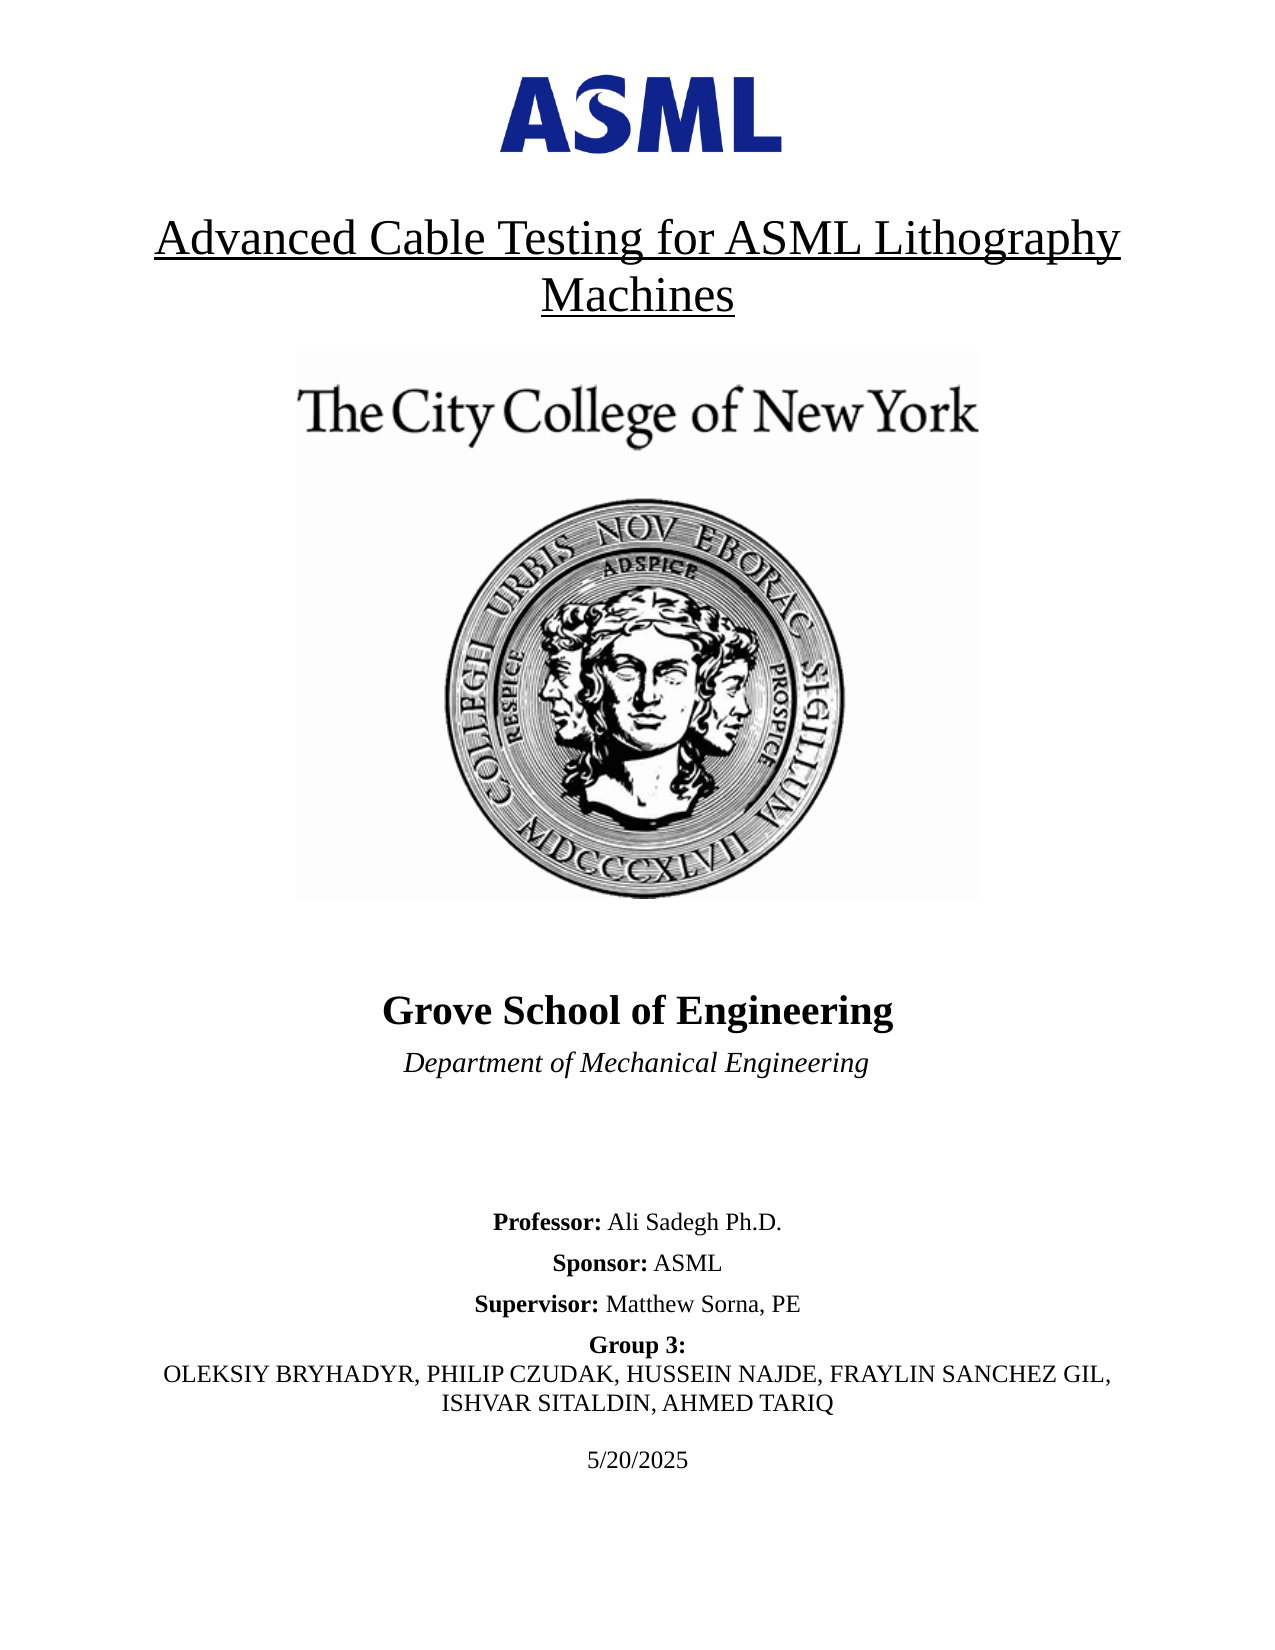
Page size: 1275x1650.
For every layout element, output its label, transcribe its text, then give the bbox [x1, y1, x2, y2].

text Grove School of Engineering [150, 985, 1125, 1033]
text Department of Mechanical Engineering [150, 1046, 1125, 1079]
picture [499, 74, 782, 154]
text Group 3: [150, 1330, 1125, 1359]
text Advanced Cable Testing for ASML Lithography Machines [150, 207, 1125, 322]
text Sponsor: ASML [150, 1248, 1125, 1277]
text Professor: Ali Sadegh Ph.D. [150, 1207, 1125, 1235]
text OLEKSIY BRYHADYR, PHILIP CZUDAK, HUSSEIN NAJDE, FRAYLIN SANCHEZ GIL, ISHVAR SITALDIN, AHMED TARIQ [150, 1359, 1125, 1417]
text 5/20/2025 [150, 1445, 1125, 1474]
picture [296, 351, 979, 899]
text Supervisor: Matthew Sorna, PE [150, 1289, 1125, 1318]
